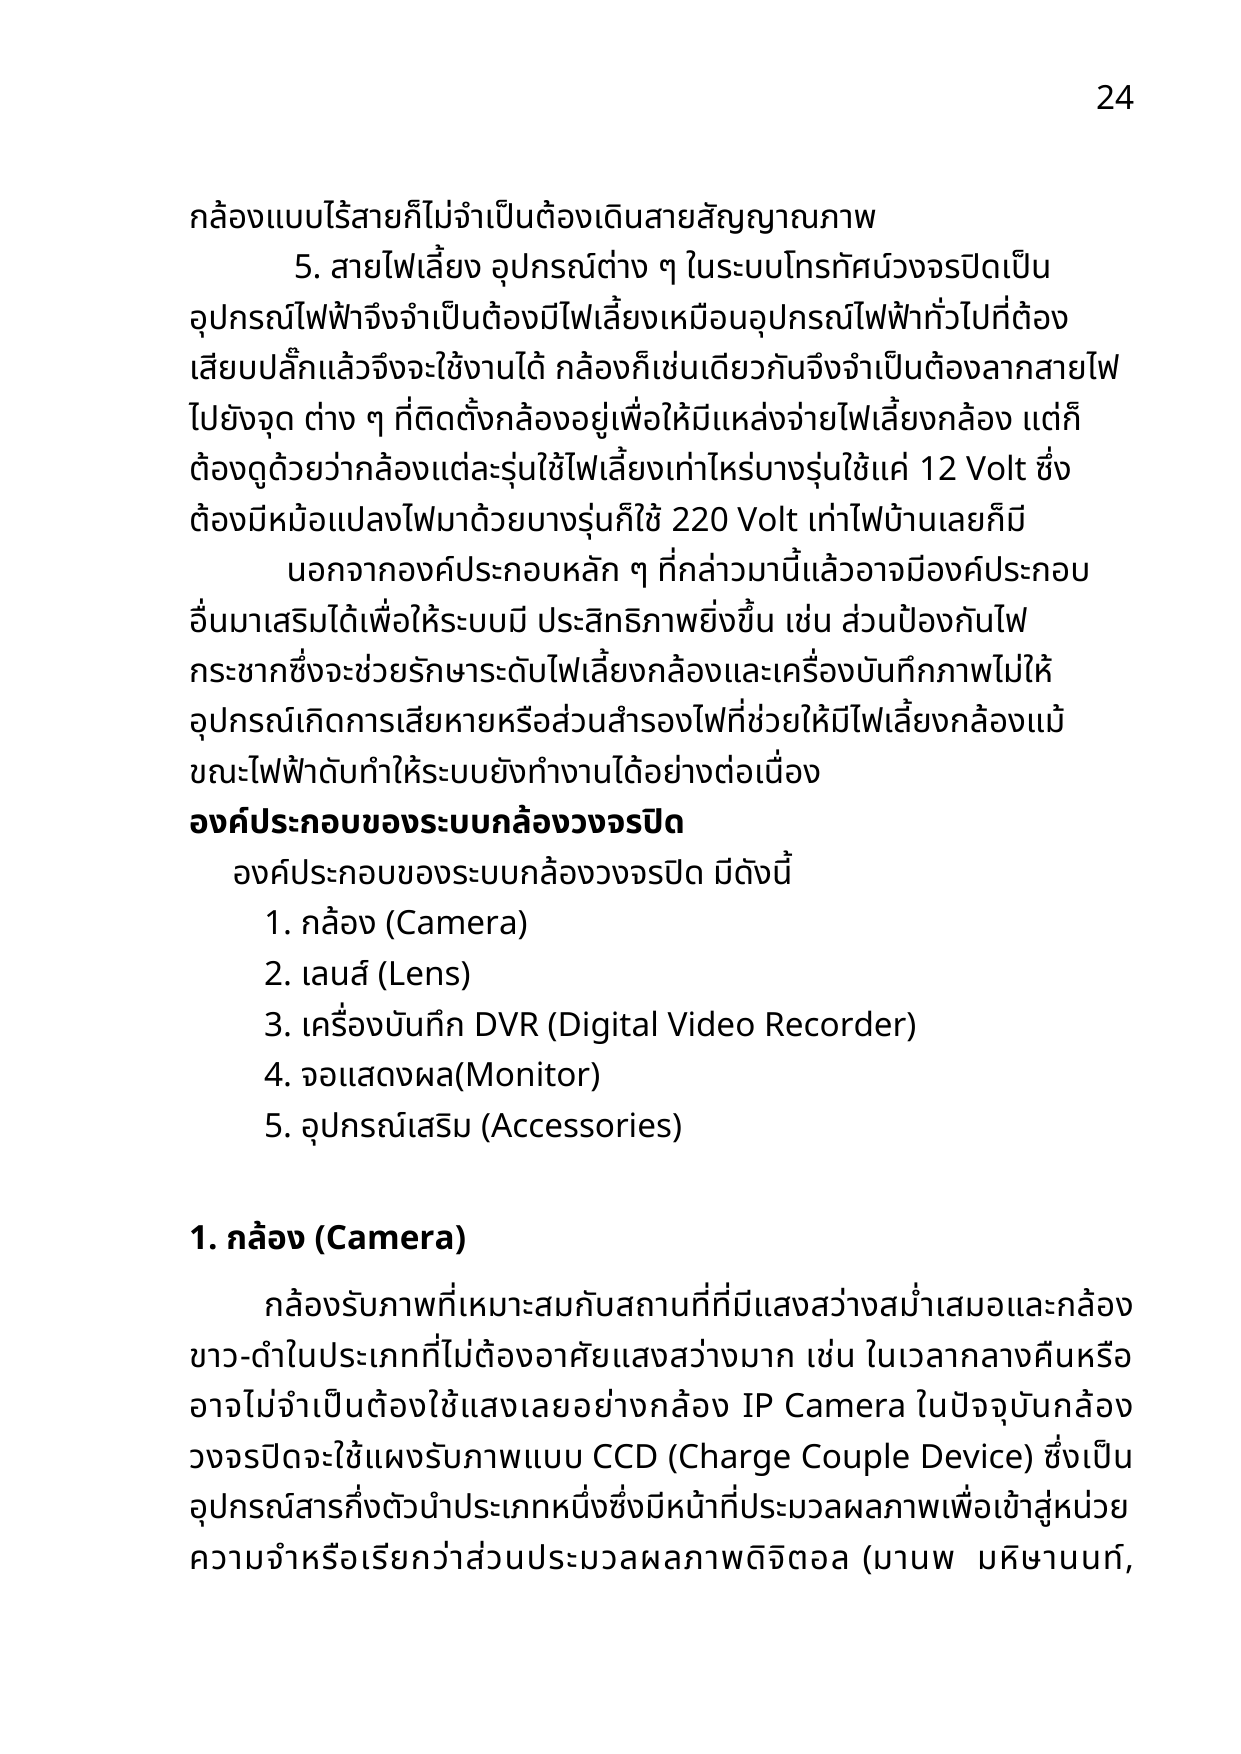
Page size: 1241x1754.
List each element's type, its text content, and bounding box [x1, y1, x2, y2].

text 5. อุปกรณ์เสริม (Accessories) [171, 1102, 1124, 1152]
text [189, 193, 1124, 243]
text 2. เลนส์ (Lens) [171, 950, 1124, 1000]
text 4. จอแสดงผล(Monitor) [171, 1051, 1124, 1102]
text องค์ประกอบของระบบกล้องวงจรปิด [189, 798, 1124, 849]
text 1. กล้อง (Camera) [171, 899, 1124, 950]
text องค์ประกอบของระบบกล้องวงจรปิด มีดังนี้ [171, 849, 1124, 899]
text 3. เครื่องบันทึก DVR (Digital Video Recorder) [171, 1000, 1124, 1051]
text 1. กล้อง (Camera) [189, 1214, 1134, 1264]
text นอกจากองค์ประกอบหลัก ๆ ที่กล่าวมานี้แล้วอาจมีองค์ประกอบอื่นมาเสริมได้เพื่อให้ระบบมี ประสิทธิภาพยิ่งขึ้น เช่น ส่วนป้องกันไฟกระชากซึ่งจะช่วยรักษาระดับไฟเลี้ยงกล้องและเครื่องบันทึกภาพไม่ให้อุปกรณ์เกิดการเสียหายหรือส่วนสำรองไฟที่ช่วยให้มีไฟเลี้ยงกล้องแม้ขณะไฟฟ้าดับทำให้ระบบยังทำงานได้อย่างต่อเนื่อง [189, 546, 1124, 798]
text 5. สายไฟเลี้ยง อุปกรณ์ต่าง ๆ ในระบบโทรทัศน์วงจรปิดเป็นอุปกรณ์ไฟฟ้าจึงจําเป็นต้องมีไฟเลี้ยงเหมือนอุปกรณ์ไฟฟ้าทั่วไปที่ต้องเสียบปลั๊กแล้วจึงจะใช้งานได้ กล้องก็เช่นเดียวกันจึงจําเป็นต้องลากสายไฟไปยังจุด ต่าง ๆ ที่ติดตั้งกล้องอยู่เพื่อให้มีแหล่งจ่ายไฟเลี้ยงกล้อง แต่ก็ต้องดูด้วยว่ากล้องแต่ละรุ่นใช้ไฟเลี้ยงเท่าไหร่บางรุ่นใช้แค่ 12 Volt ซึ่งต้องมีหม้อแปลงไฟมาด้วยบางรุ่นก็ใช้ 220 Volt เท่าไฟบ้านเลยก็มี [189, 243, 1124, 546]
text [189, 1281, 1134, 1584]
